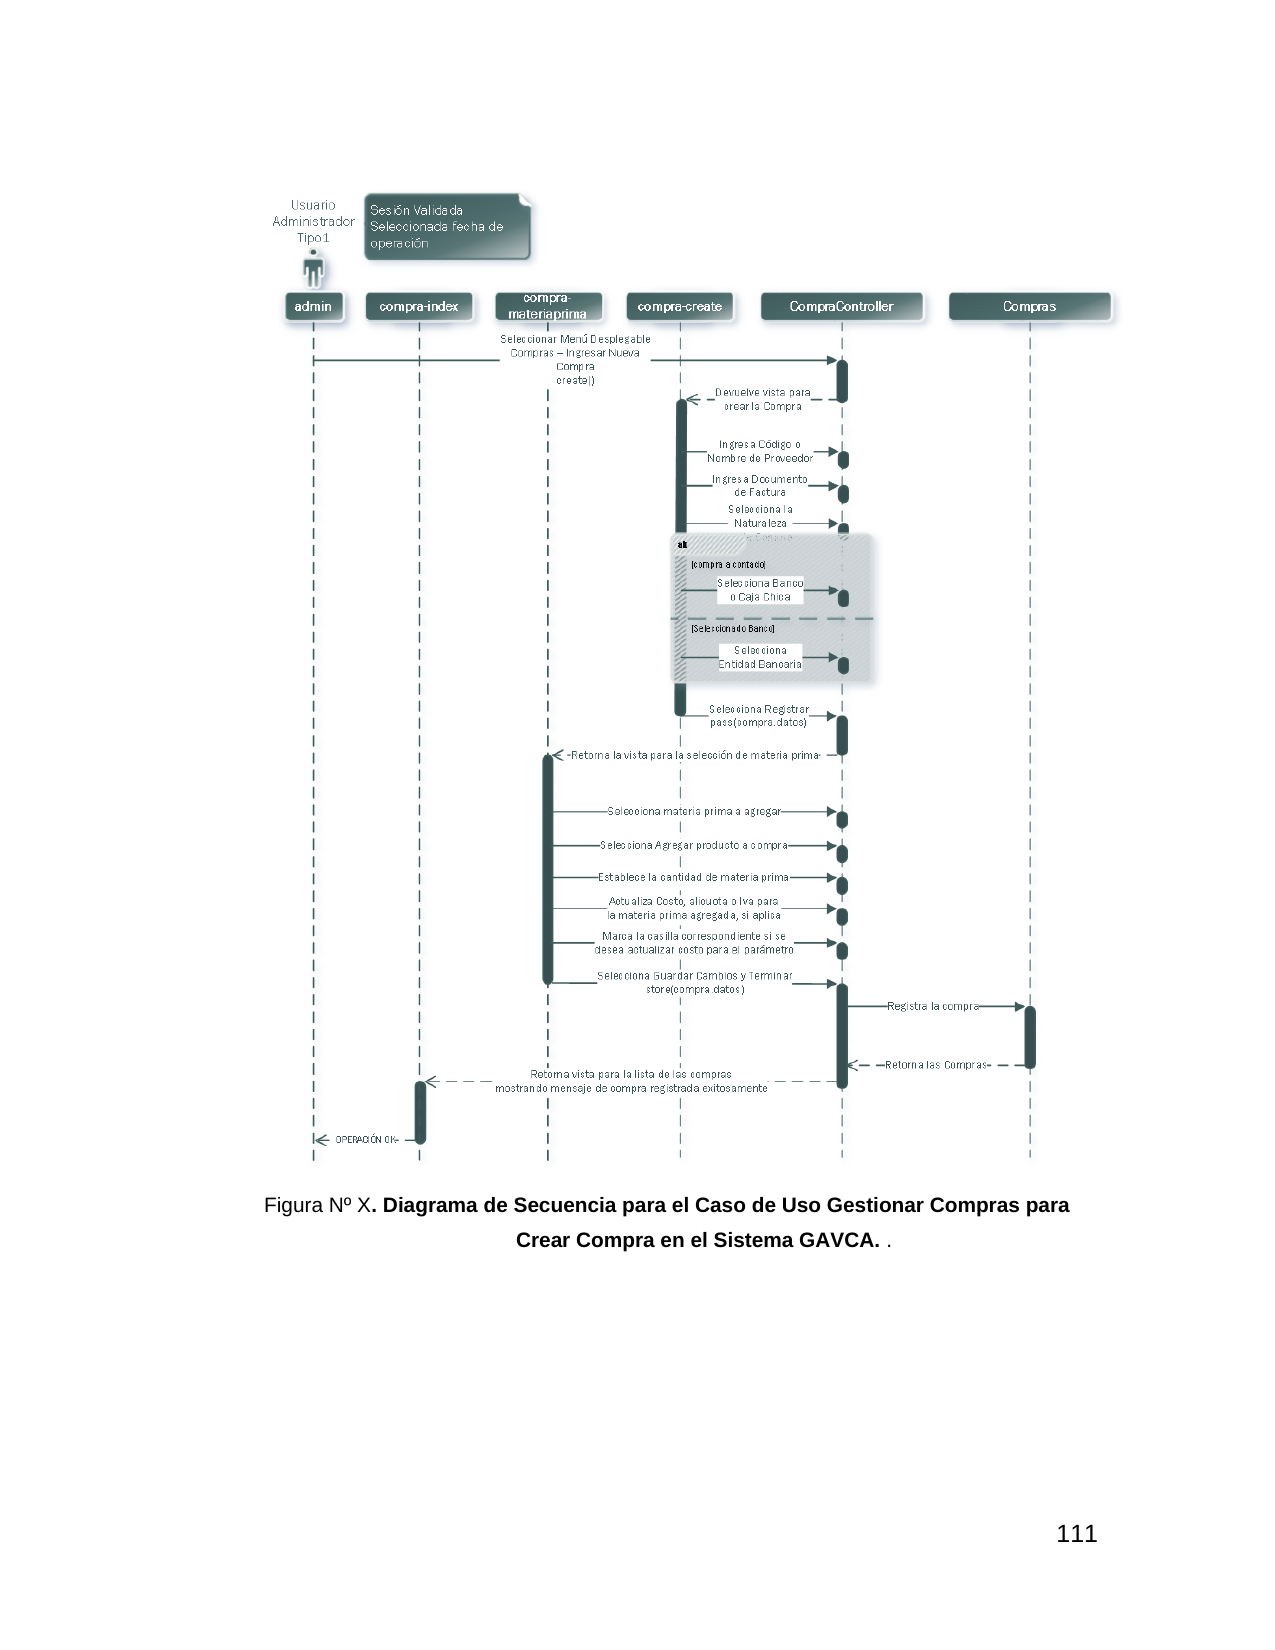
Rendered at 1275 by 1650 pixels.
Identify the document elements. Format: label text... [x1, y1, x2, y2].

picture [265, 177, 1128, 1178]
text Figura Nº X. Diagrama de Secuencia para el Caso de Uso Gestionar Compras para Crear Compra en el Sistema GAVCA. . [236, 1192, 1098, 1252]
